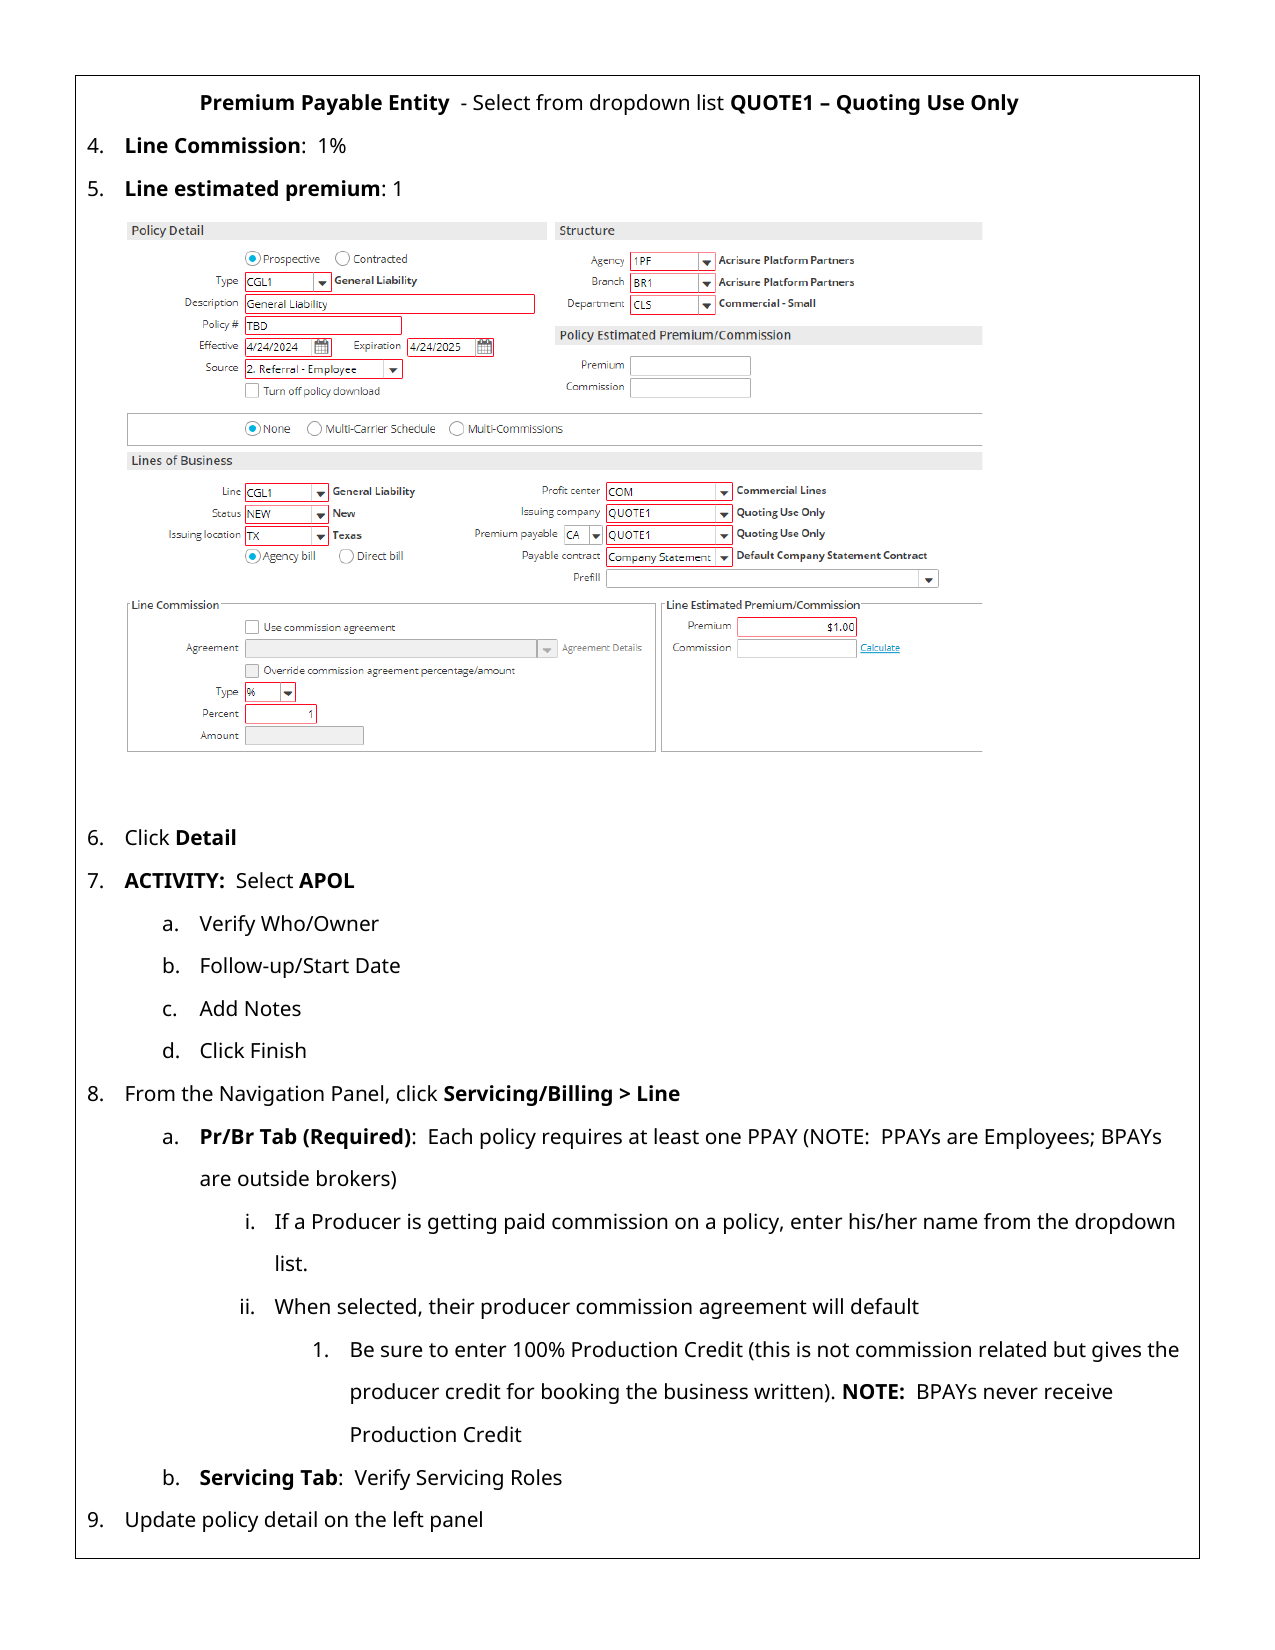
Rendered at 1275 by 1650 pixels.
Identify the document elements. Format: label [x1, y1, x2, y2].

picture [124, 216, 983, 810]
table_header [76, 76, 1199, 1558]
